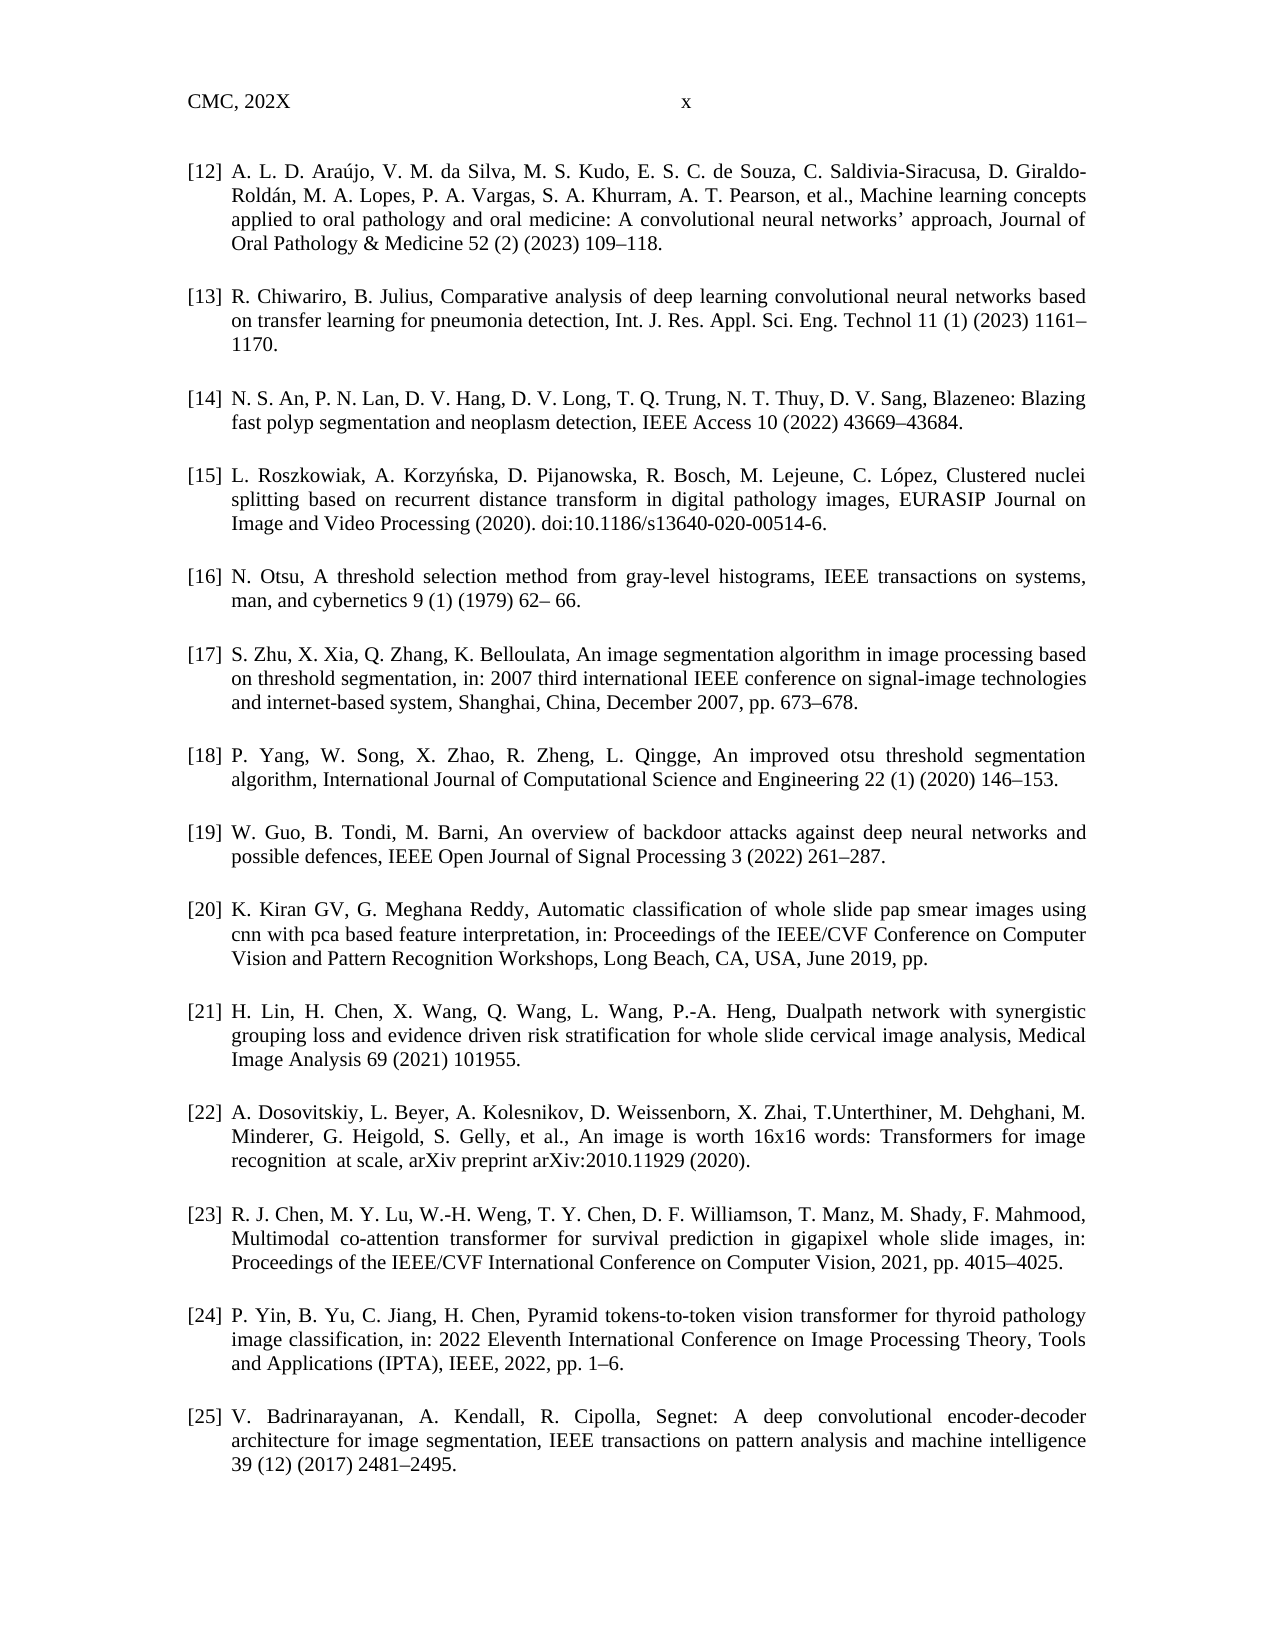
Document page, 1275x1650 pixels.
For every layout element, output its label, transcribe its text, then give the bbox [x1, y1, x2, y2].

list A. Dosovitskiy, L. Beyer, A. Kolesnikov, D. Weissenborn, X. Zhai, T.Unterthiner, M. Dehghani, M. Minderer, G. Heigold, S. Gelly, et al., An image is worth 16x16 words: Transformers for image recognition at scale, arXiv preprint arXiv:2010.11929 (2020). [187, 1279, 1087, 1351]
list K. Kiran GV, G. Meghana Reddy, Automatic classification of whole slide pap smear images using cnn with pca based feature interpretation, in: Proceedings of the IEEE/CVF Conference on Computer Vision and Pattern Recognition Workshops, Long Beach, CA, USA, June 2019, pp. [187, 1076, 1087, 1148]
list S. Alkhalaf, F. Alturise, A. A. Bahaddad, B. M. E. Elnaim, S. Shabana, S. Abdel-Khalek, R. F. Mansour, Adaptive aquila optimizer with explainable artificial intelligence-enabled cancer diagnosis on medical imaging, Cancers 15 (5) (2023) 1492. [187, 159, 1087, 231]
list L. Roszkowiak, A. Korzyńska, D. Pijanowska, R. Bosch, M. Lejeune, C. López, Clustered nuclei splitting based on recurrent distance transform in digital pathology images, EURASIP Journal on Image and Video Processing (2020). doi:10.1186/s13640-020-00514-6. [187, 641, 1087, 714]
list N. Otsu, A threshold selection method from gray-level histograms, IEEE transactions on systems, man, and cybernetics 9 (1) (1979) 62– 66. [187, 743, 1087, 791]
list R. Chiwariro, B. Julius, Comparative analysis of deep learning convolutional neural networks based on transfer learning for pneumonia detection, Int. J. Res. Appl. Sci. Eng. Technol 11 (1) (2023) 1161– 1170. [187, 463, 1087, 535]
list R. J. Chen, M. Y. Lu, W.-H. Weng, T. Y. Chen, D. F. Williamson, T. Manz, M. Shady, F. Mahmood, Multimodal co-attention transformer for survival prediction in gigapixel whole slide images, in: Proceedings of the IEEE/CVF International Conference on Computer Vision, 2021, pp. 4015–4025. [187, 1380, 1087, 1452]
list P. Yang, W. Song, X. Zhao, R. Zheng, L. Qingge, An improved otsu threshold segmentation algorithm, International Journal of Computational Science and Engineering 22 (1) (2020) 146–153. [187, 921, 1087, 969]
list A. L. D. Araújo, V. M. da Silva, M. S. Kudo, E. S. C. de Souza, C. Saldivia-Siracusa, D. Giraldo-Roldán, M. A. Lopes, P. A. Vargas, S. A. Khurram, A. T. Pearson, et al., Machine learning concepts applied to oral pathology and oral medicine: A convolutional neural networks’ approach, Journal of Oral Pathology & Medicine 52 (2) (2023) 109–118. [187, 337, 1087, 434]
list W. Guo, B. Tondi, M. Barni, An overview of backdoor attacks against deep neural networks and possible defences, IEEE Open Journal of Signal Processing 3 (2022) 261–287. [187, 999, 1087, 1047]
list N. S. An, P. N. Lan, D. V. Hang, D. V. Long, T. Q. Trung, N. T. Thuy, D. V. Sang, Blazeneo: Blazing fast polyp segmentation and neoplasm detection, IEEE Access 10 (2022) 43669–43684. [187, 564, 1087, 612]
list G. R. Djavanshir, X. Chen, W. Yang, A review of artificial intelligence’s neural networks (deep learning) applications in medical diagnosis and prediction, It Professional 23 (3) (2021) 58–62. [187, 260, 1087, 308]
list S. Zhu, X. Xia, Q. Zhang, K. Belloulata, An image segmentation algorithm in image processing based on threshold segmentation, in: 2007 third international IEEE conference on signal-image technologies and internet-based system, Shanghai, China, December 2007, pp. 673–678. [187, 820, 1087, 892]
list H. Lin, H. Chen, X. Wang, Q. Wang, L. Wang, P.-A. Heng, Dualpath network with synergistic grouping loss and evidence driven risk stratification for whole slide cervical image analysis, Medical Image Analysis 69 (2021) 101955. [187, 1177, 1087, 1249]
